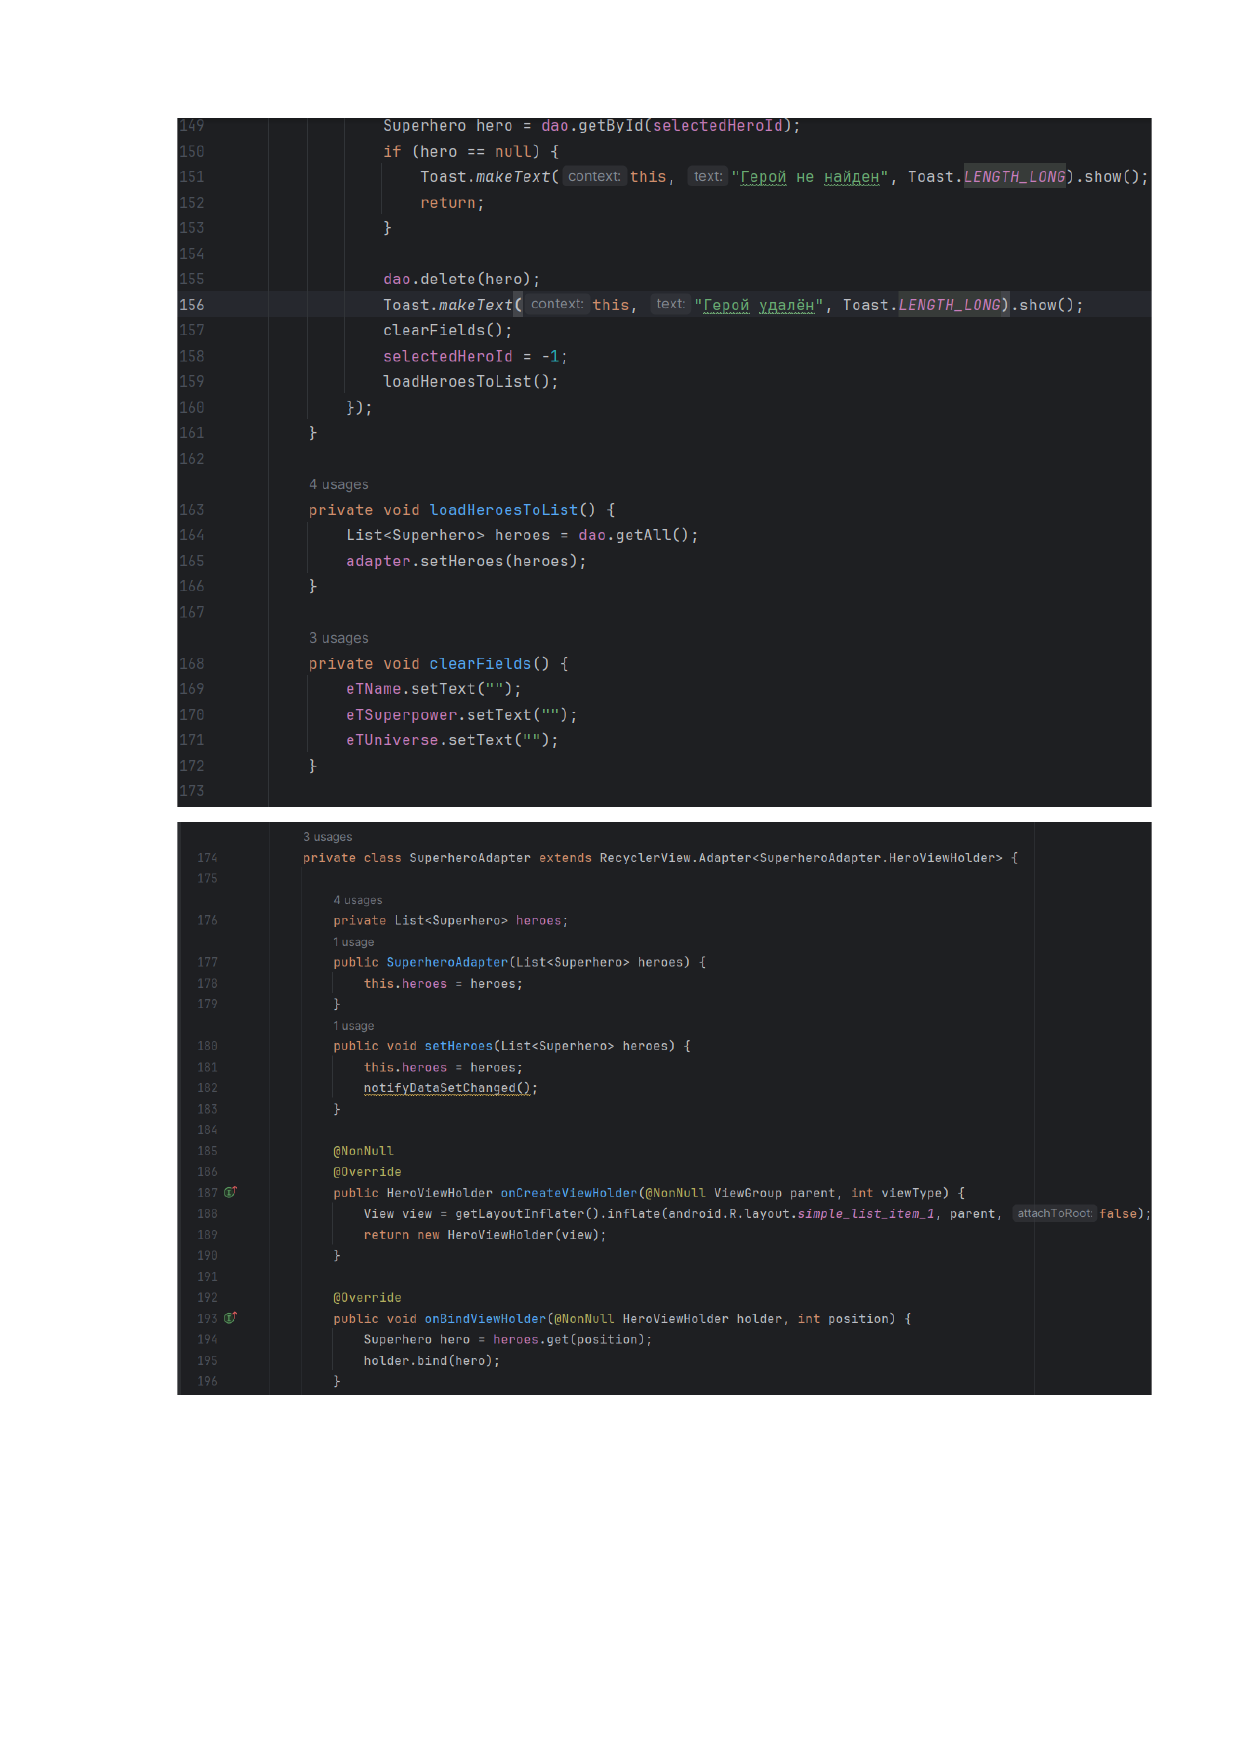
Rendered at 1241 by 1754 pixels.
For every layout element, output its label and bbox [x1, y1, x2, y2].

picture [177, 118, 1152, 807]
picture [177, 822, 1152, 1395]
